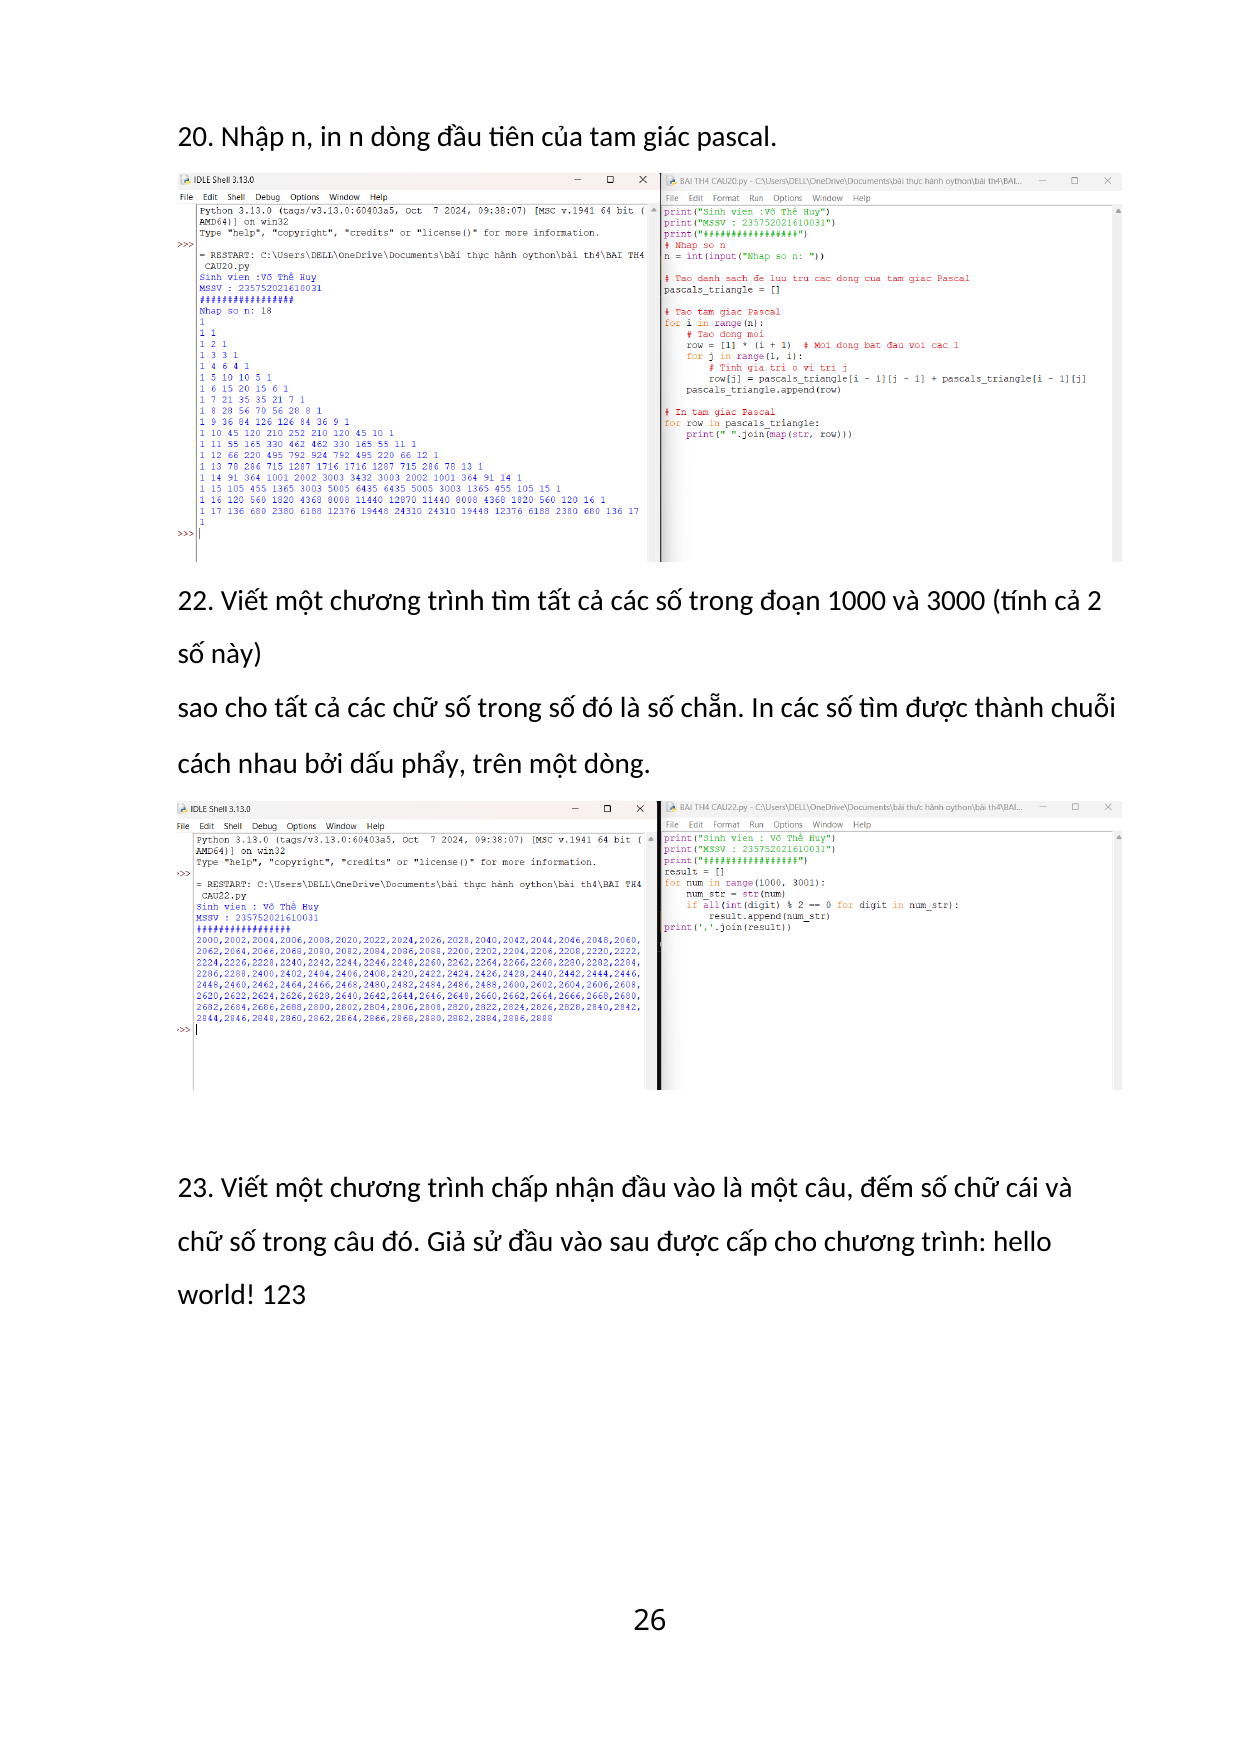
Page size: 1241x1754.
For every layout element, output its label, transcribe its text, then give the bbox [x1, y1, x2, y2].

picture [177, 801, 1123, 1090]
picture [177, 173, 1123, 562]
text 23. Viết một chương trình chấp nhận đầu vào là một câu, đếm số chữ cái và chữ số trong câu đó. Giả sử đầu vào sau được cấp cho chương trình: hello world! 123 [177, 1169, 1122, 1371]
text 22. Viết một chương trình tìm tất cả các số trong đoạn 1000 và 3000 (tính cả 2 số này) sao cho tất cả các chữ số trong số đó là số chẵn. In các số tìm được thành chuỗi cách nhau bởi dấu phẩy, trên một dòng. [177, 582, 1122, 801]
text 20. Nhập n, in n dòng đầu tiên của tam giác pascal. [177, 118, 1122, 173]
